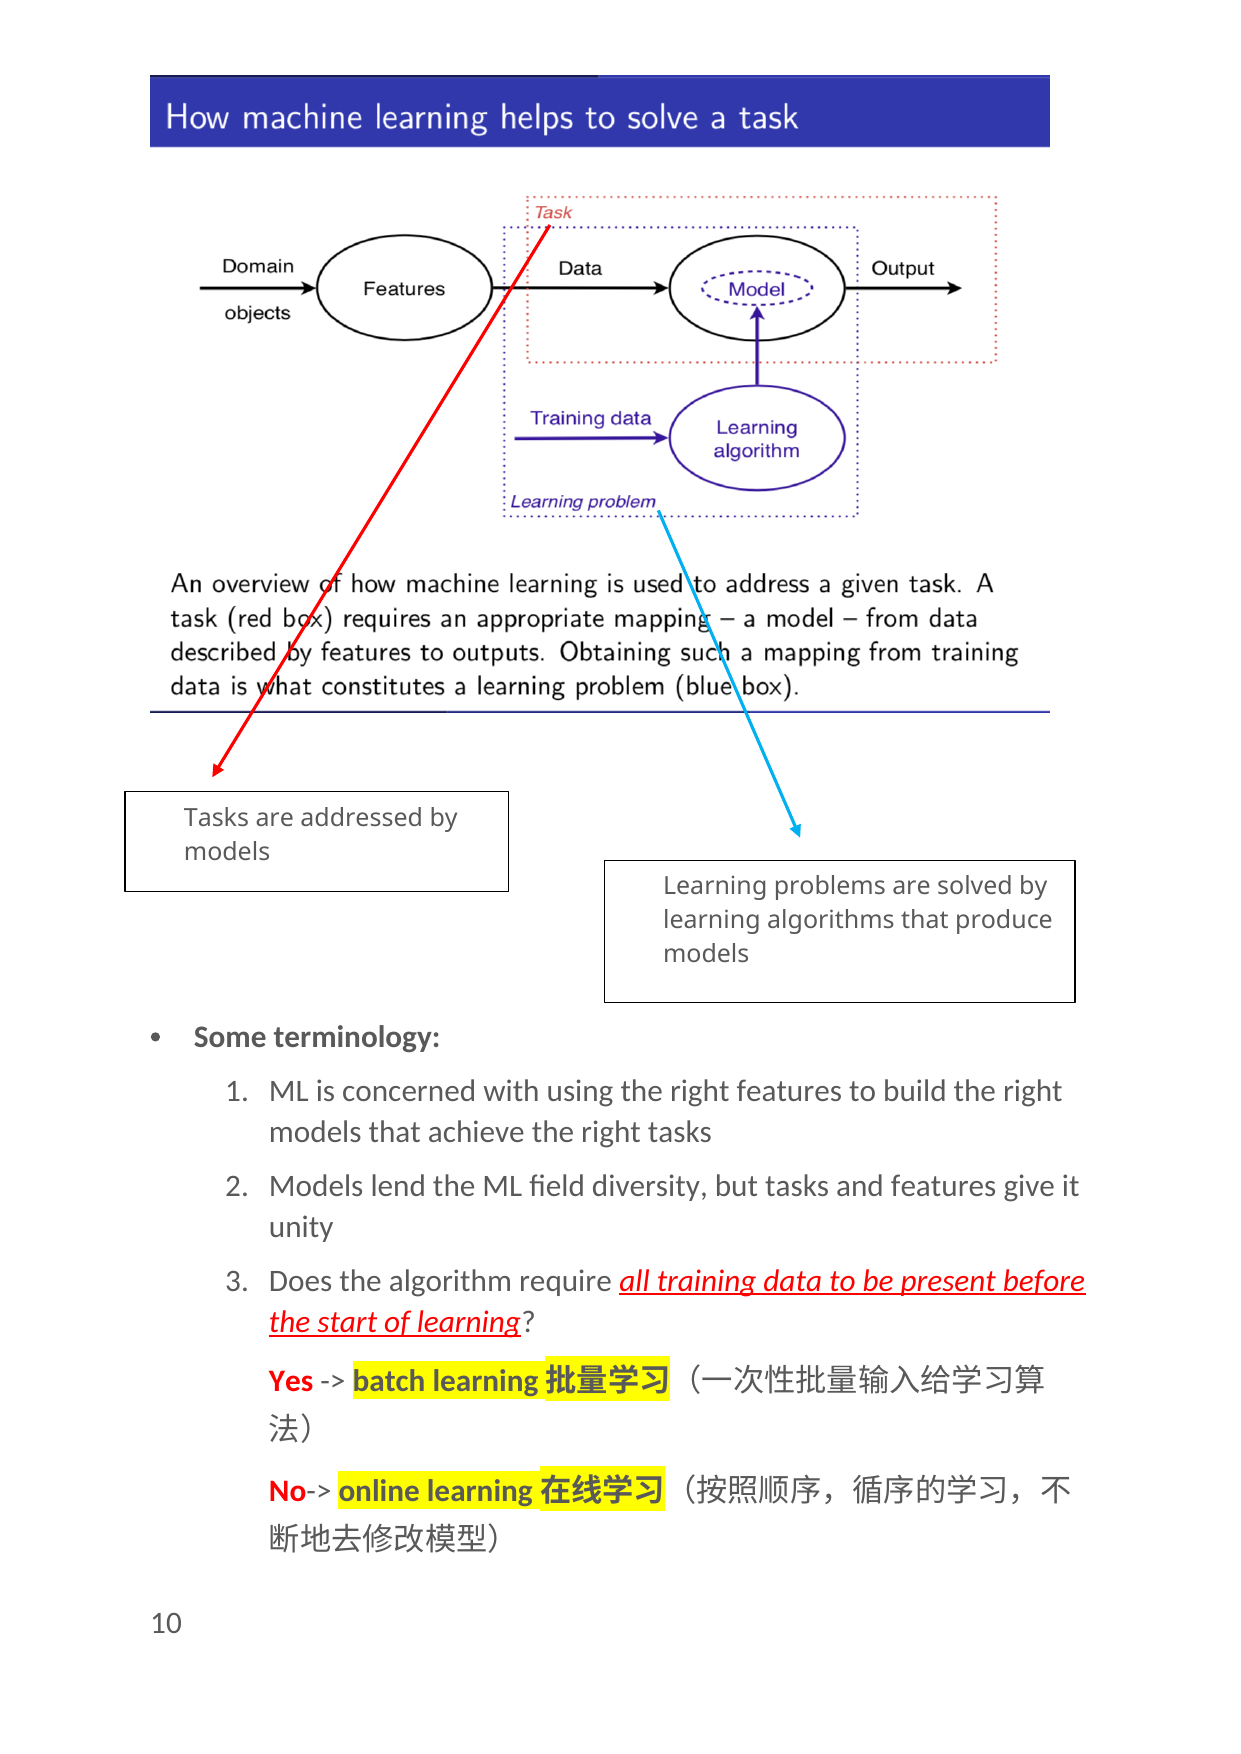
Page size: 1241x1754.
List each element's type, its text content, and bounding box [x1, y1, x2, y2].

list ML is concerned with using the right features to build the right models that achieve the right tasks [225, 1071, 1090, 1150]
picture [150, 75, 1050, 713]
list Does the algorithm require all training data to be present before the start of learning? [225, 1261, 1090, 1340]
list Models lend the ML field diversity, but tasks and features give it unity [225, 1166, 1090, 1245]
list Some terminology: [150, 1017, 1090, 1056]
list Yes -> batch learning 批量学习（一次性批量输入给学习算法） [269, 1356, 1090, 1449]
list No-> online learning 在线学习（按照顺序，循序的学习，不断地去修改模型） [269, 1466, 1090, 1559]
